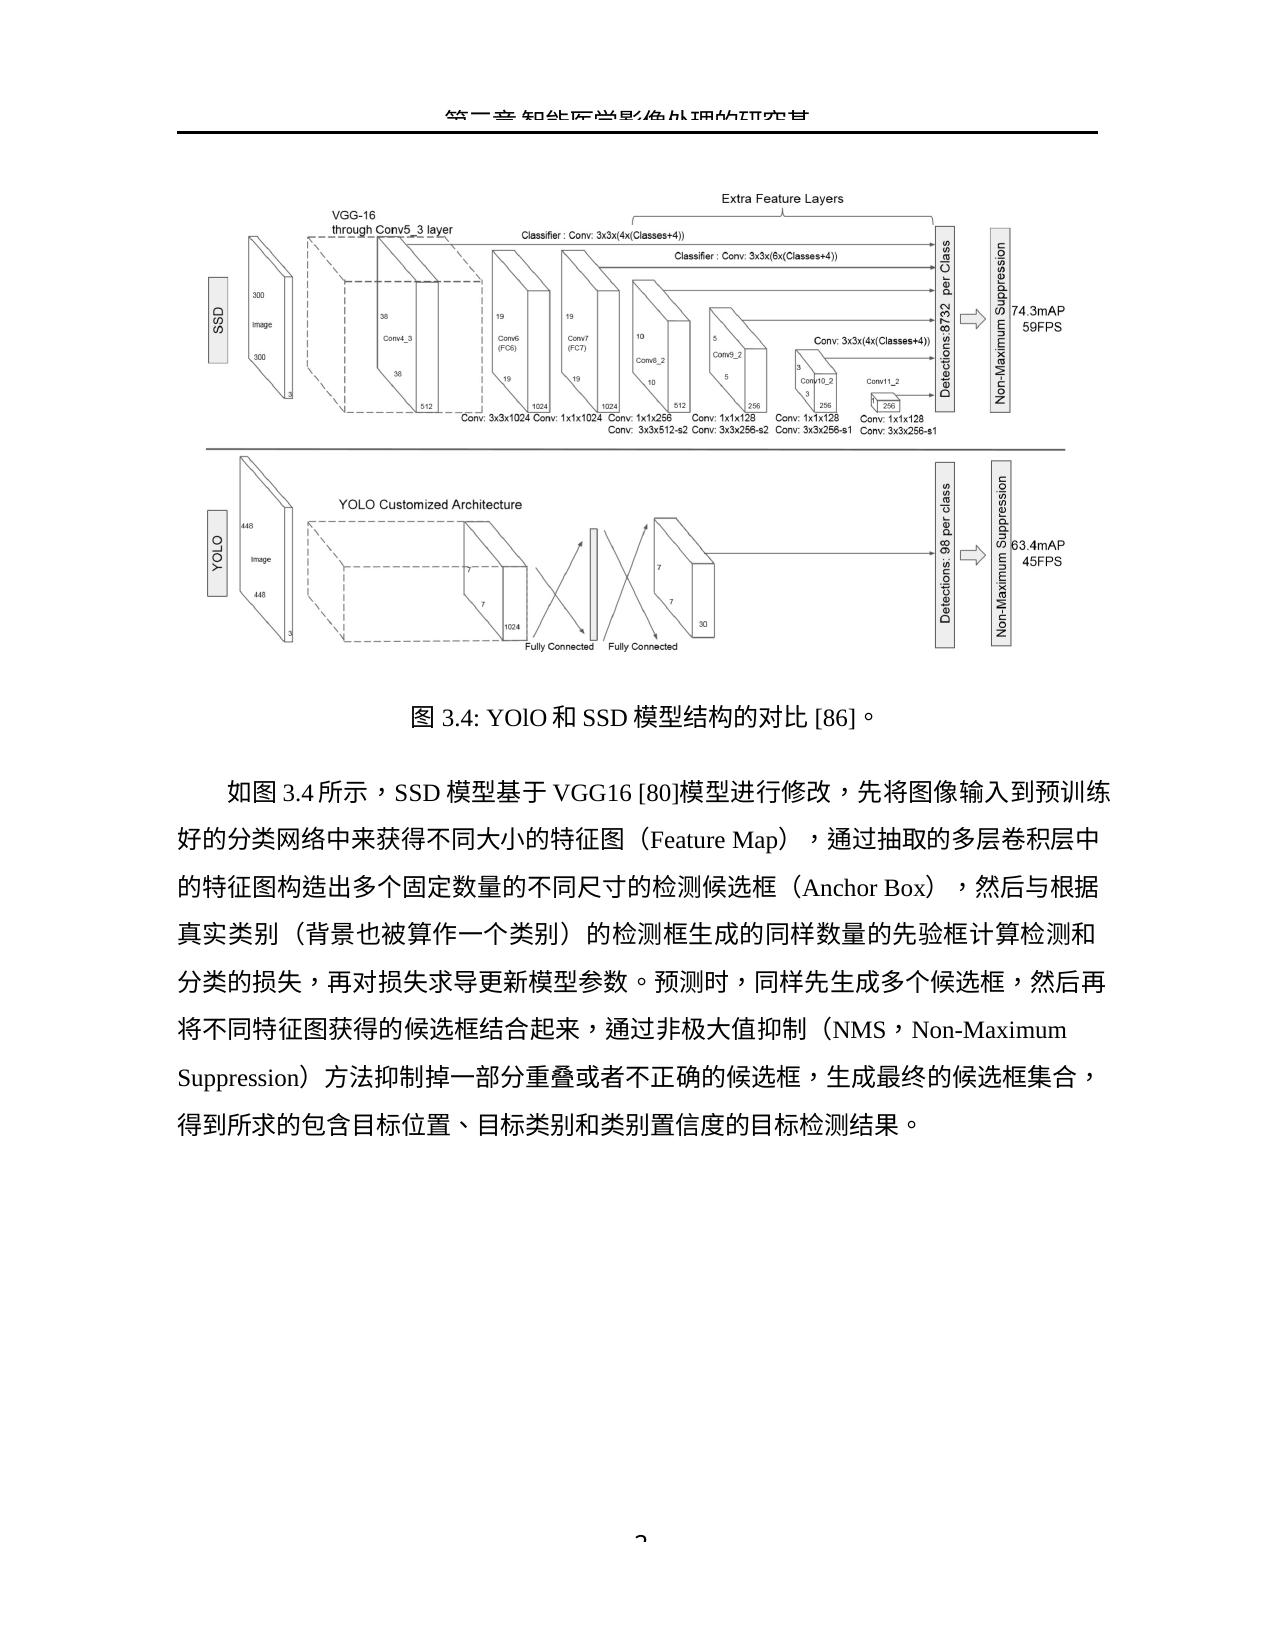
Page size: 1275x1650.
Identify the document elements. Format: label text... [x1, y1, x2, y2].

text 图 3.4: YOlO和SSD模型结构的对比 [86]。 [410, 699, 1250, 733]
text 如图3.4所示，SSD模型基于VGG16 [80]模型进行修改，先将图像输入到预训练好的分类网络中来获得不同大小的特征图（Feature Map），通过抽取的多层卷积层中的特征图构造出多个固定数量的不同尺寸的检测候选框（Anchor Box），然后与根据真实类别（背景也被算作一个类别）的检测框生成的同样数量的先验框计算检测和分类的损失，再对损失求导更新模型参数。预测时，同样先生成多个候选框，然后再将不同特征图获得的候选框结合起来，通过非极大值抑制（NMS，Non-Maximum Suppression）方法抑制掉一部分重叠或者不正确的候选框，生成最终的候选框集合， 得到所求的包含目标位置、目标类别和类别置信度的目标检测结果。 [177, 774, 1112, 1141]
picture [205, 194, 1066, 652]
